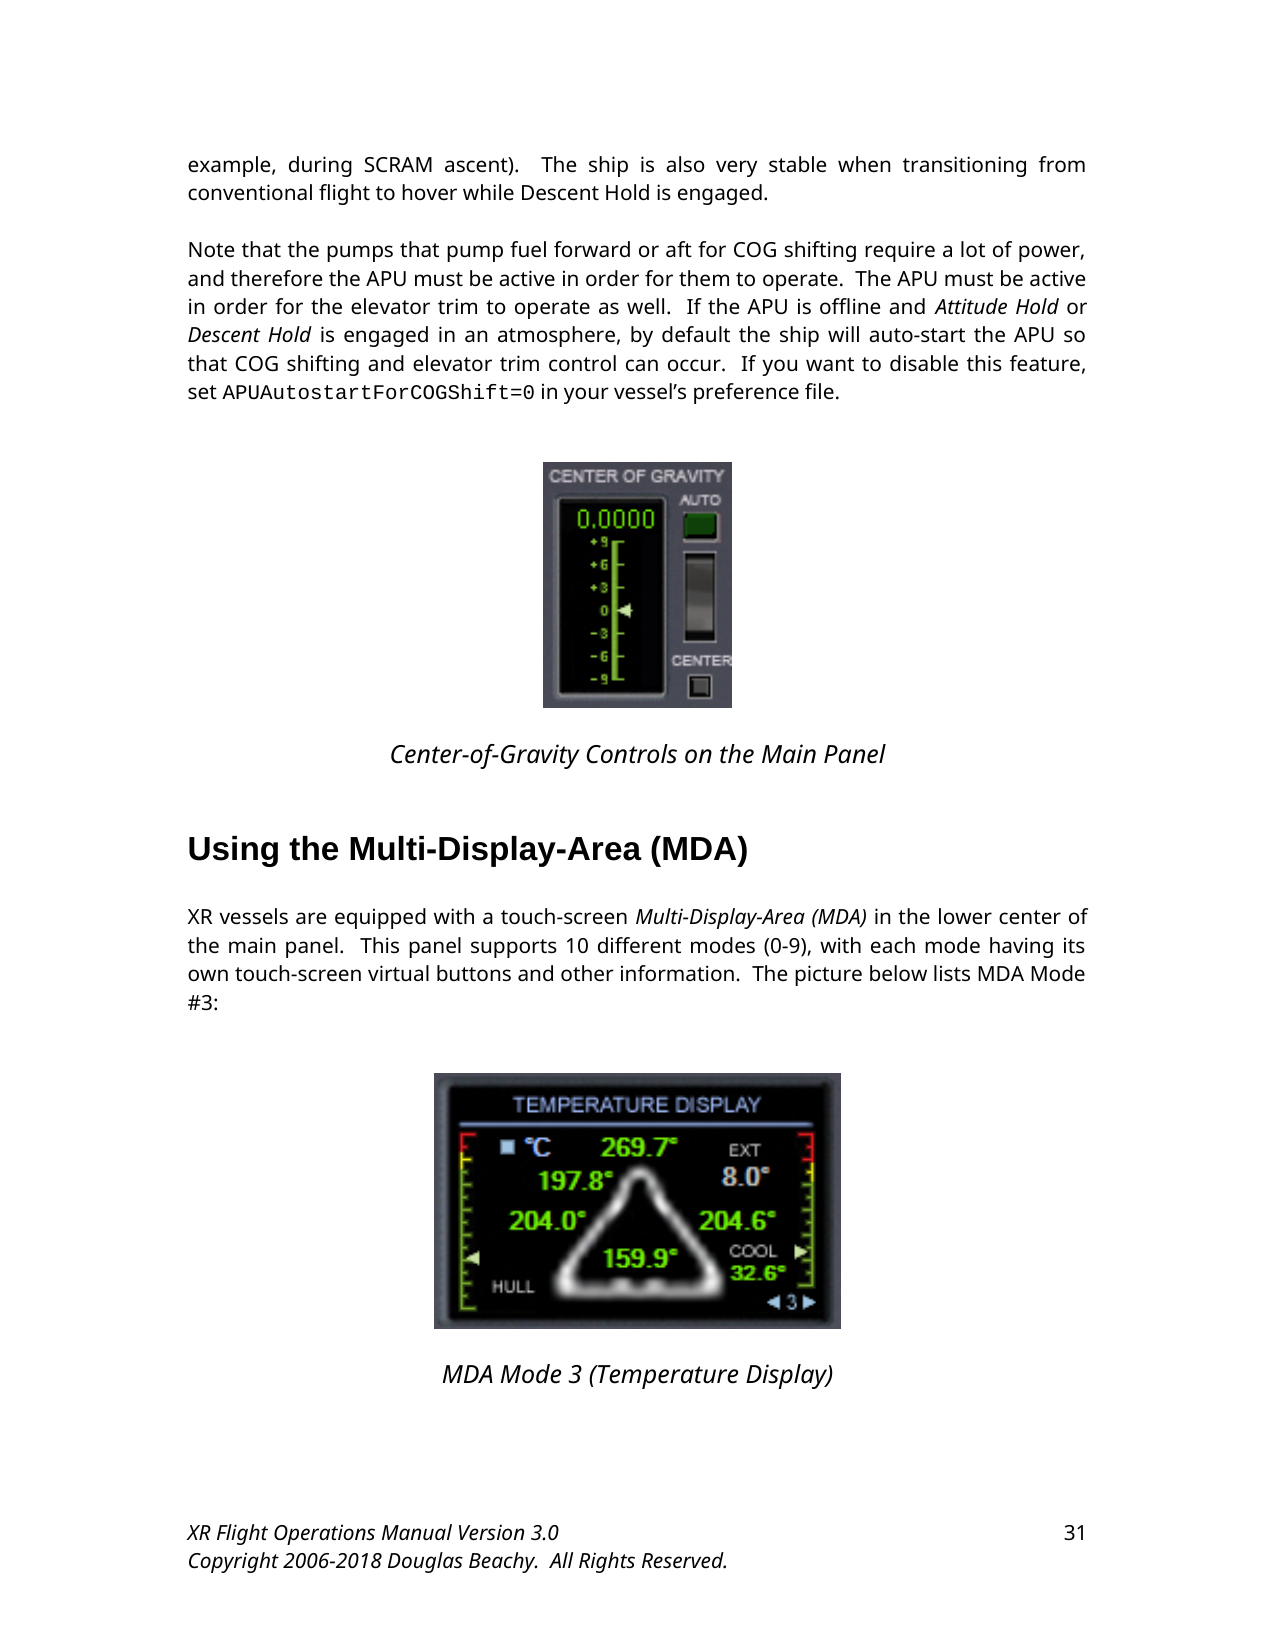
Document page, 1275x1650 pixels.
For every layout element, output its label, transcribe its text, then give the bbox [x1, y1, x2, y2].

text XR vessels are equipped with a touch-screen Multi-Display-Area (MDA) in the lower center of the main panel. This panel supports 10 different modes (0-9), with each mode having its own touch-screen virtual buttons and other information. The picture below lists MDA Mode #3: [187, 902, 1087, 1016]
picture [434, 1073, 841, 1329]
text MDA Mode 3 (Temperature Display) [187, 1357, 1087, 1391]
text Note that the pumps that pump fuel forward or aft for COG shifting require a lot of power, and therefore the APU must be active in order for them to operate. The APU must be active in order for the elevator trim to operate as well. If the APU is offline and Attitude Hold or Descent Hold is engaged in an atmosphere, by default the ship will auto-start the APU so that COG shifting and elevator trim control can occur. If you want to disable this feature, set APUAutostartForCOGShift=0 in your vessel’s preference file. [187, 235, 1087, 406]
subtitle Using the Multi-Display-Area (MDA) [187, 829, 1087, 868]
picture [543, 462, 732, 708]
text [187, 150, 1087, 207]
text Center-of-Gravity Controls on the Main Panel [187, 736, 1087, 770]
